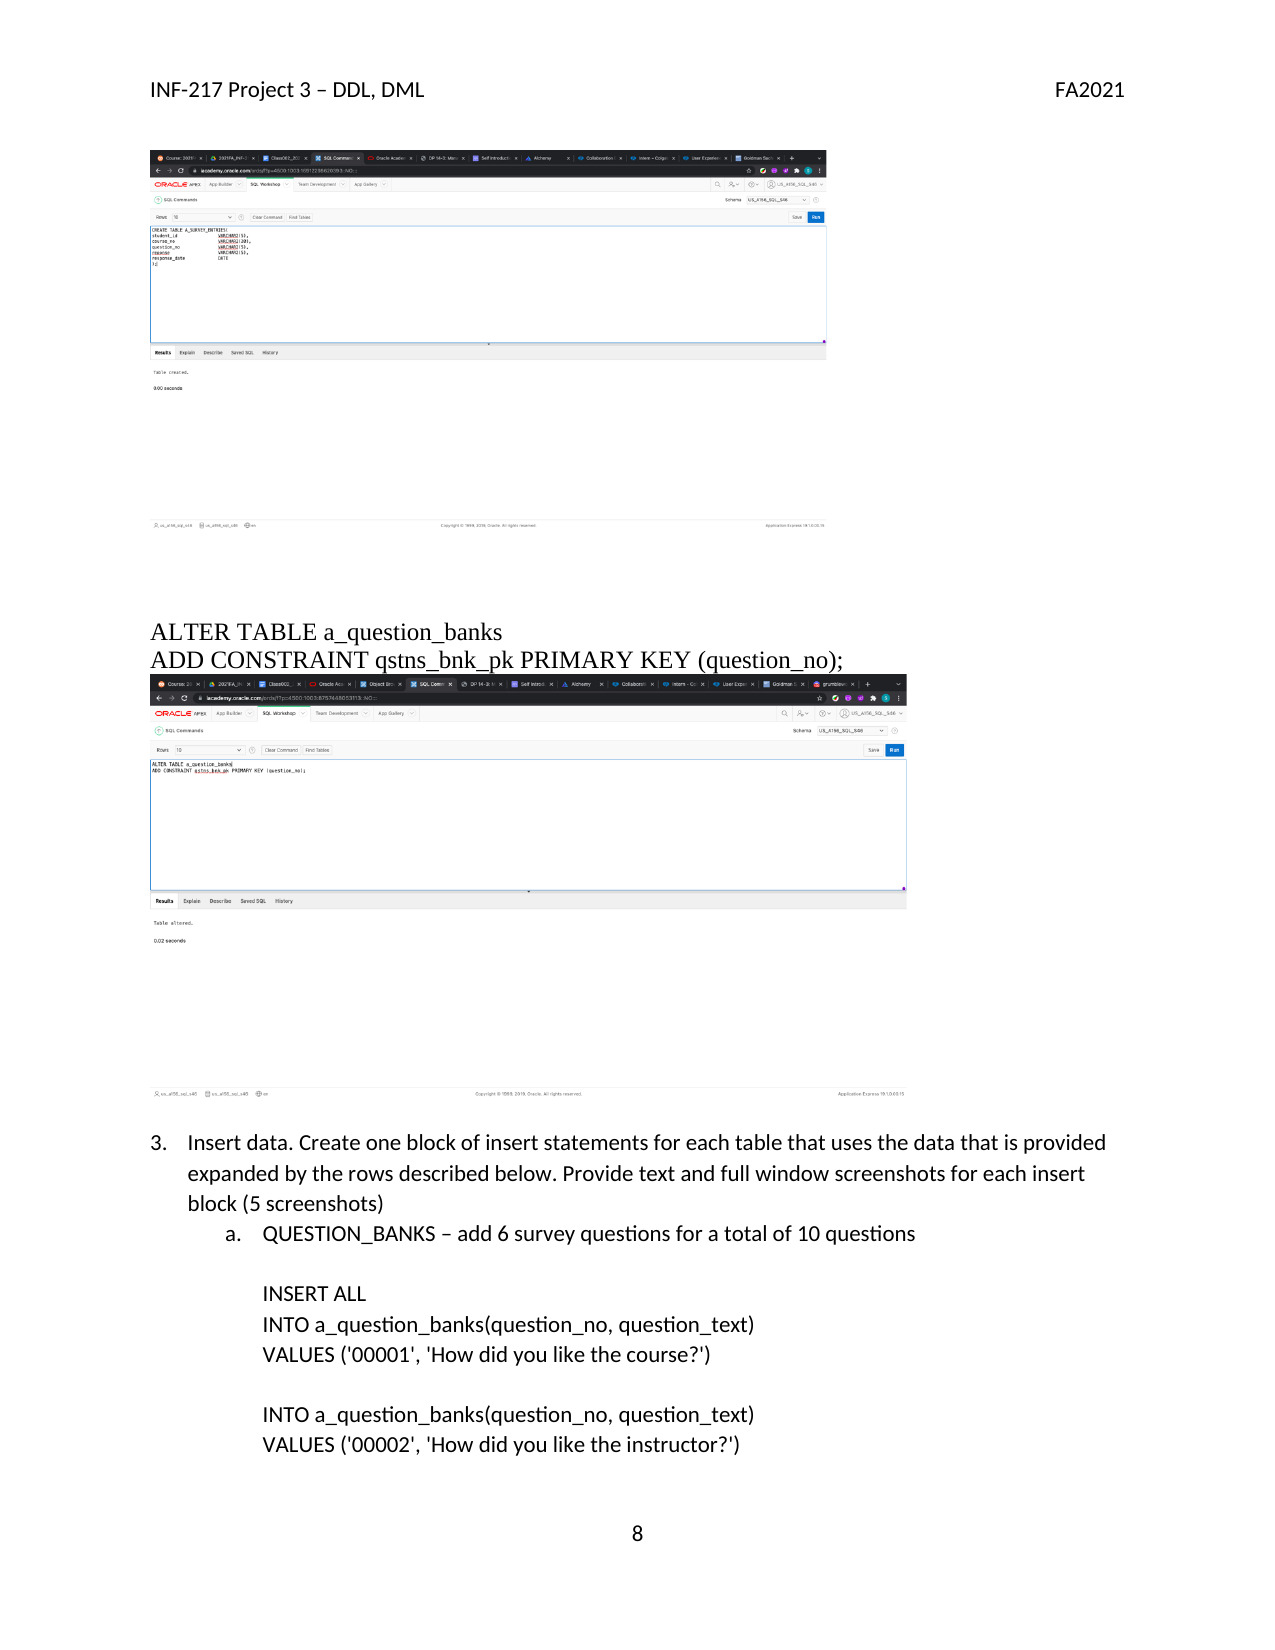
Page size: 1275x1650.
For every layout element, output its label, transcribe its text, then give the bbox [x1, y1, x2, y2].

picture [150, 150, 827, 531]
picture [150, 674, 907, 1100]
list VALUES ('00001', 'How did you like the course?') [262, 1340, 1125, 1368]
text ADD CONSTRAINT qstns_bnk_pk PRIMARY KEY (question_no); [150, 645, 1125, 674]
text ALTER TABLE a_question_banks [150, 617, 1125, 645]
list VALUES ('00002', 'How did you like the instructor?') [262, 1431, 1125, 1459]
list QUESTION_BANKS – add 6 survey questions for a total of 10 questions [225, 1219, 1125, 1247]
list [262, 1310, 1125, 1338]
list Insert data. Create one block of insert statements for each table that uses the data that is provided expanded by the rows described below. Provide text and full window screenshots for each insert block (5 screenshots) [150, 1128, 1125, 1217]
list INSERT ALL [262, 1279, 1125, 1308]
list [262, 1400, 1125, 1428]
